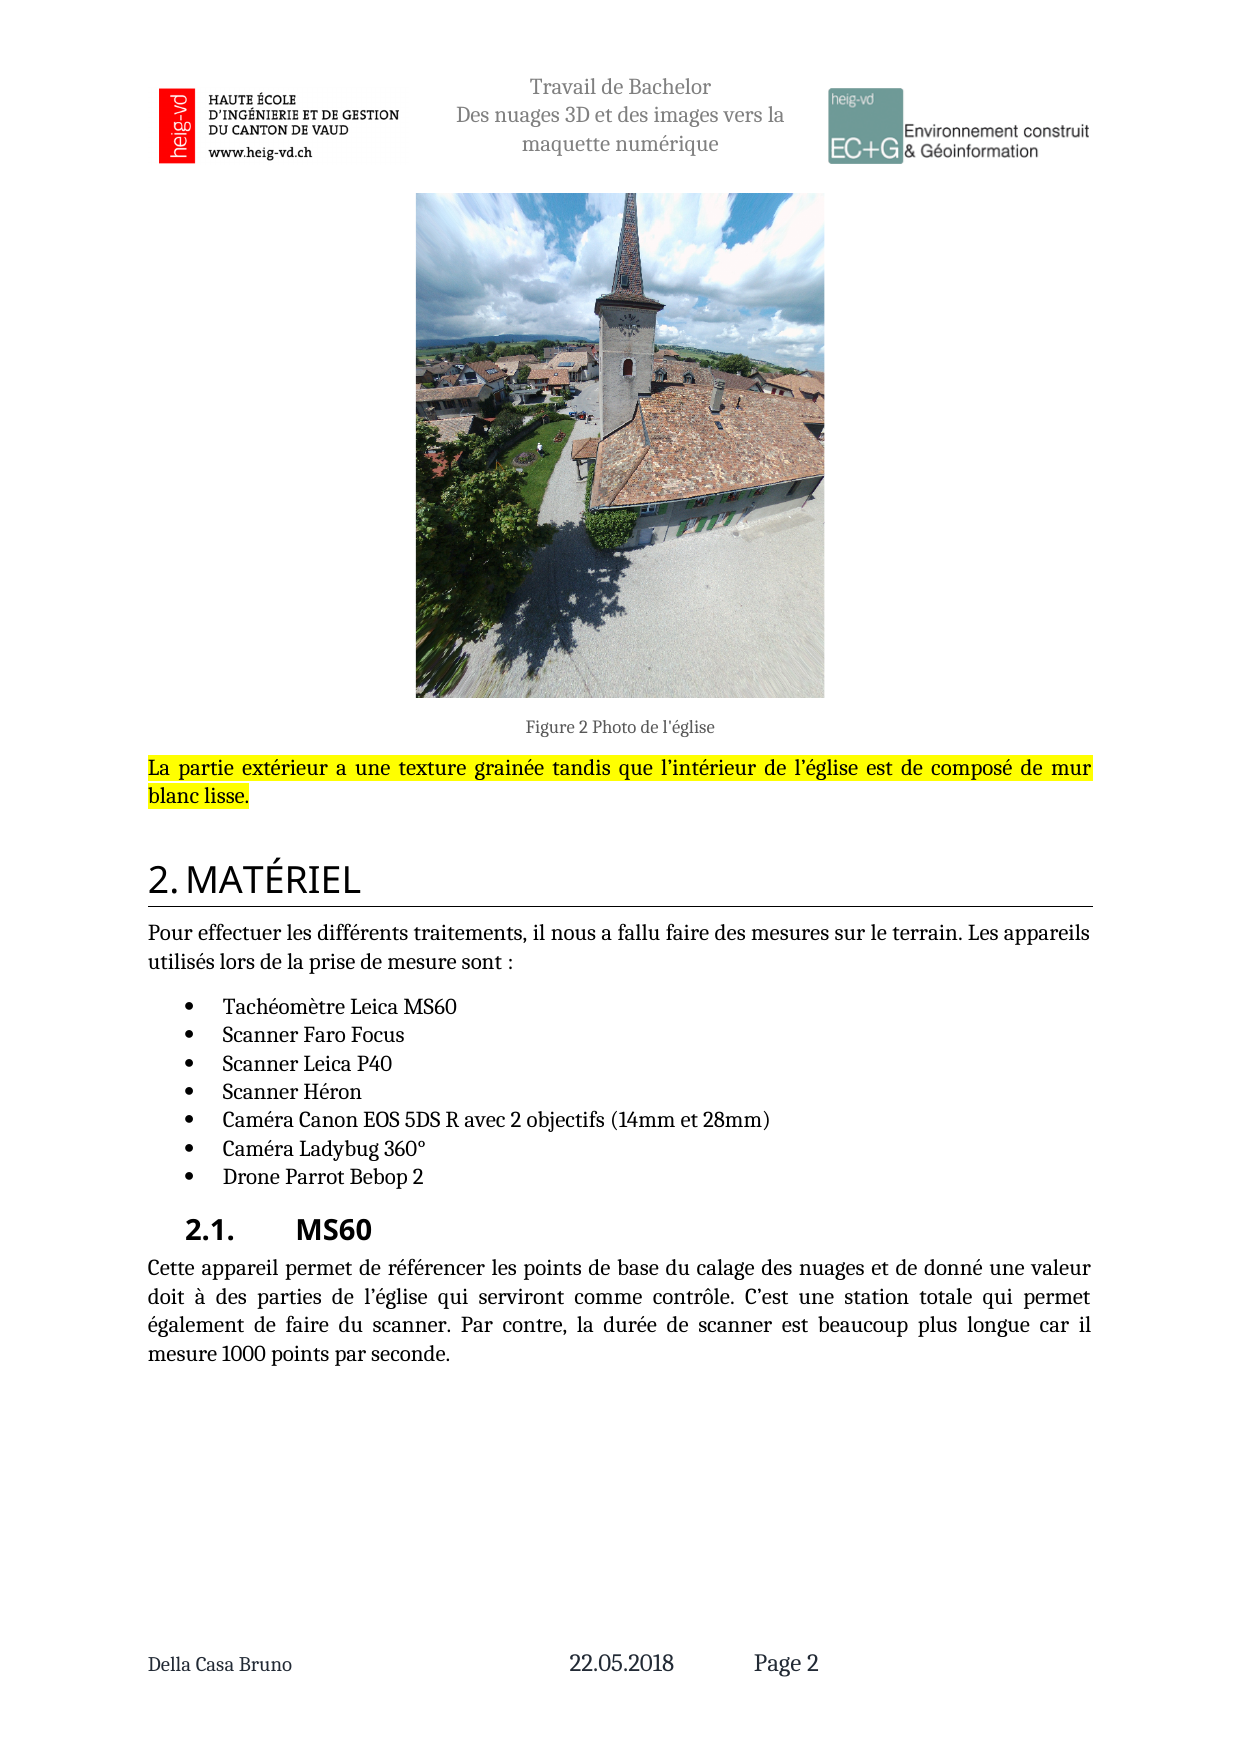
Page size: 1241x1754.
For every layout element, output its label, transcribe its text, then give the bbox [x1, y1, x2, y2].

list Caméra Ladybug 360° [185, 1136, 1093, 1162]
list Caméra Canon EOS 5DS R avec 2 objectifs (14mm et 28mm) [185, 1107, 1093, 1134]
list Tachéomètre Leica MS60 [185, 993, 1093, 1020]
picture [147, 87, 410, 165]
subtitle Matériel [148, 853, 1093, 906]
picture [827, 87, 1093, 165]
subtitle MS60 [185, 1209, 1093, 1249]
picture [415, 193, 825, 698]
list Scanner Héron [185, 1079, 1093, 1105]
list Scanner Faro Focus [185, 1022, 1093, 1048]
list Drone Parrot Bebop 2 [185, 1164, 1093, 1191]
list Scanner Leica P40 [185, 1050, 1093, 1077]
text Cette appareil permet de référencer les points de base du calage des nuages et de donné une valeur doit à des parties de l’église qui serviront comme contrôle. C’est une station totale qui permet également de faire du scanner. Par contre, la durée de scanner est beaucoup plus longue car il mesure 1000 points par seconde. [148, 1255, 1093, 1367]
text Pour effectuer les différents traitements, il nous a fallu faire des mesures sur le terrain. Les appareils utilisés lors de la prise de mesure sont : [148, 920, 1093, 975]
text La partie extérieur a une texture grainée tandis que l’intérieur de l’église est de composé de mur blanc lisse. [148, 781, 1093, 809]
